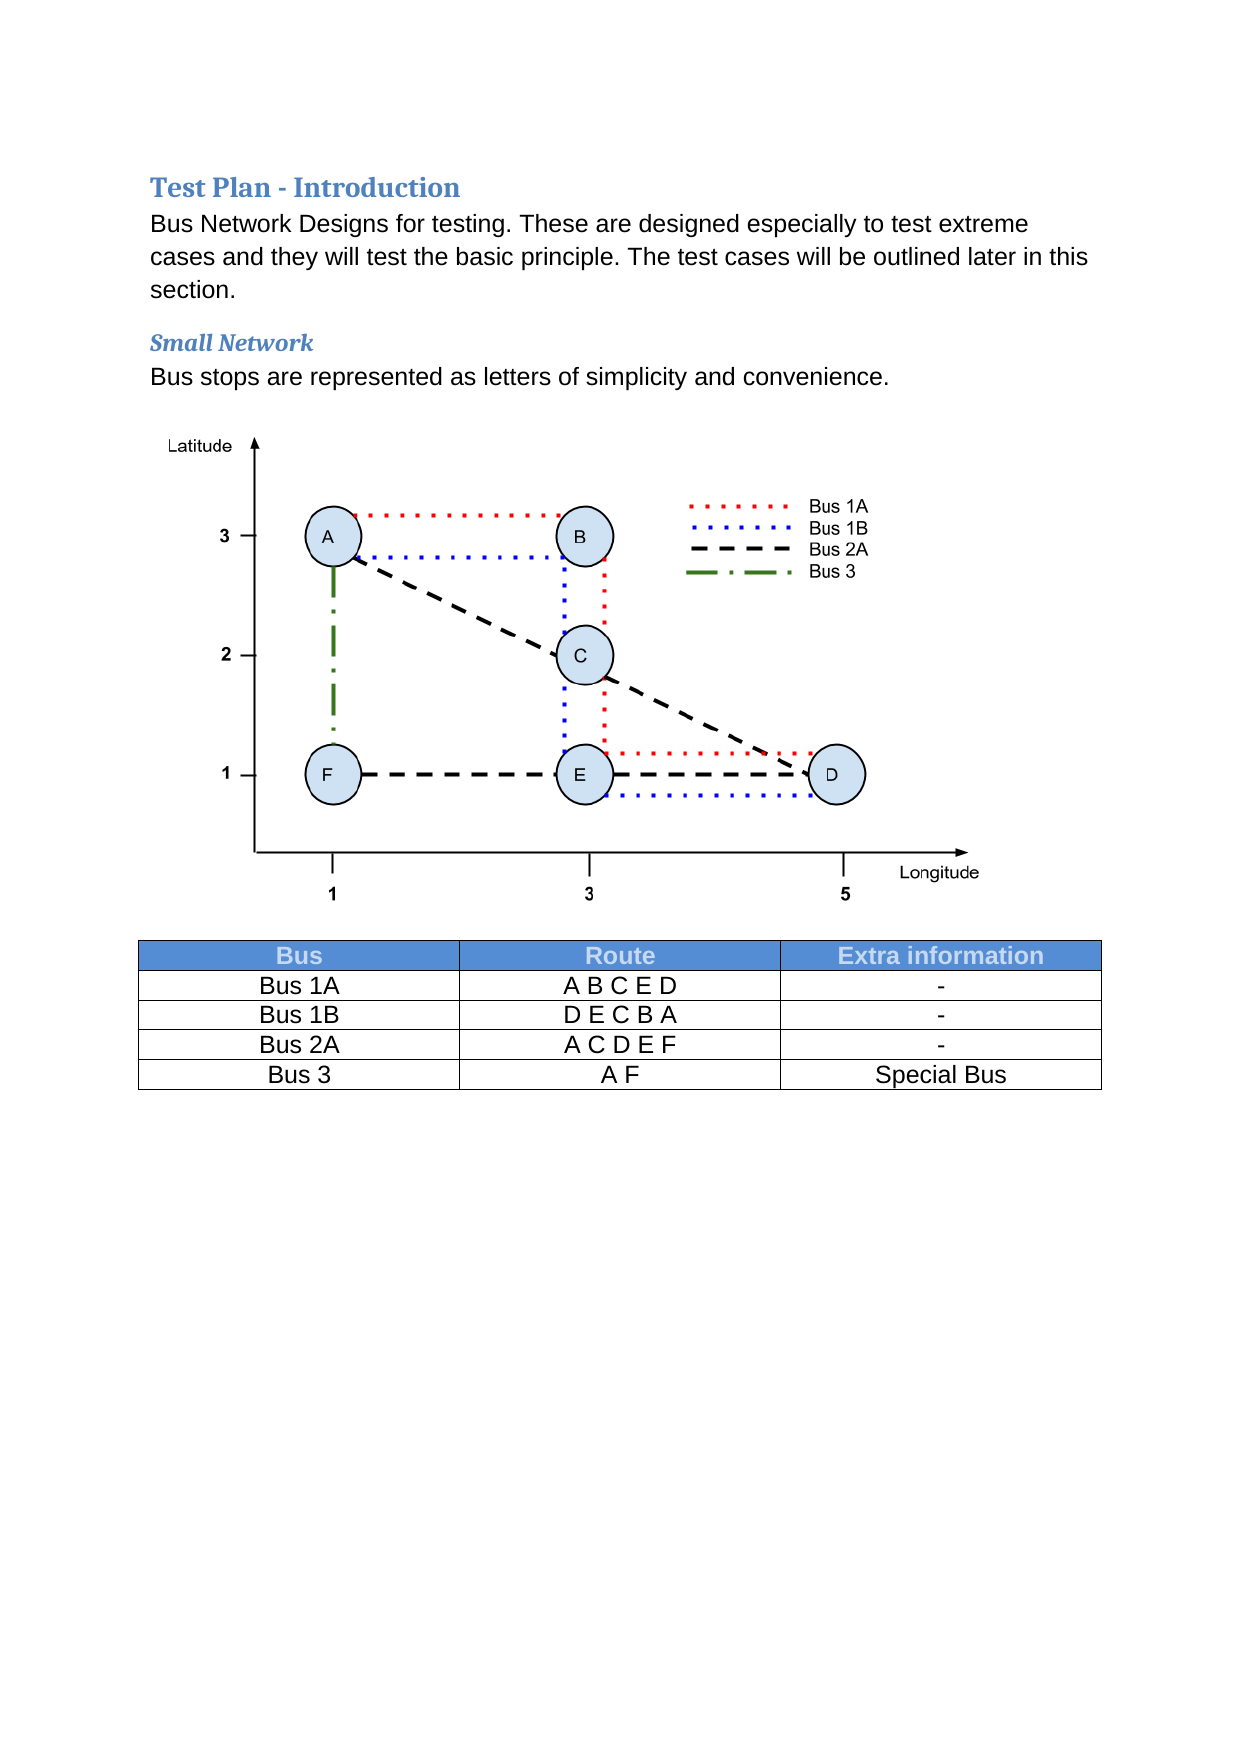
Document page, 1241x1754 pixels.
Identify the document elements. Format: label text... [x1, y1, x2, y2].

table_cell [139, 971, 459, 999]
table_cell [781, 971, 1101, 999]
subtitle Test Plan - Introduction [150, 171, 1090, 204]
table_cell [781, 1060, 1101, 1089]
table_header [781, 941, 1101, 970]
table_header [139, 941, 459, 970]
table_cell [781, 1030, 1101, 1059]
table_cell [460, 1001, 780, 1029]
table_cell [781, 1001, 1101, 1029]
text Bus stops are represented as letters of simplicity and convenience. [150, 362, 1090, 391]
text Bus Network Designs for testing. These are designed especially to test extreme cases and they will test the basic principle. The test cases will be outlined later in this section. [150, 209, 1090, 304]
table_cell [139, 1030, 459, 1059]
picture [150, 416, 1063, 915]
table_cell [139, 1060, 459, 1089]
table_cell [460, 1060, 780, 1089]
subtitle Small Network [150, 329, 1090, 358]
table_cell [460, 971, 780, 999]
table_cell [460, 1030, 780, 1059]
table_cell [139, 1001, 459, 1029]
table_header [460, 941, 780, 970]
